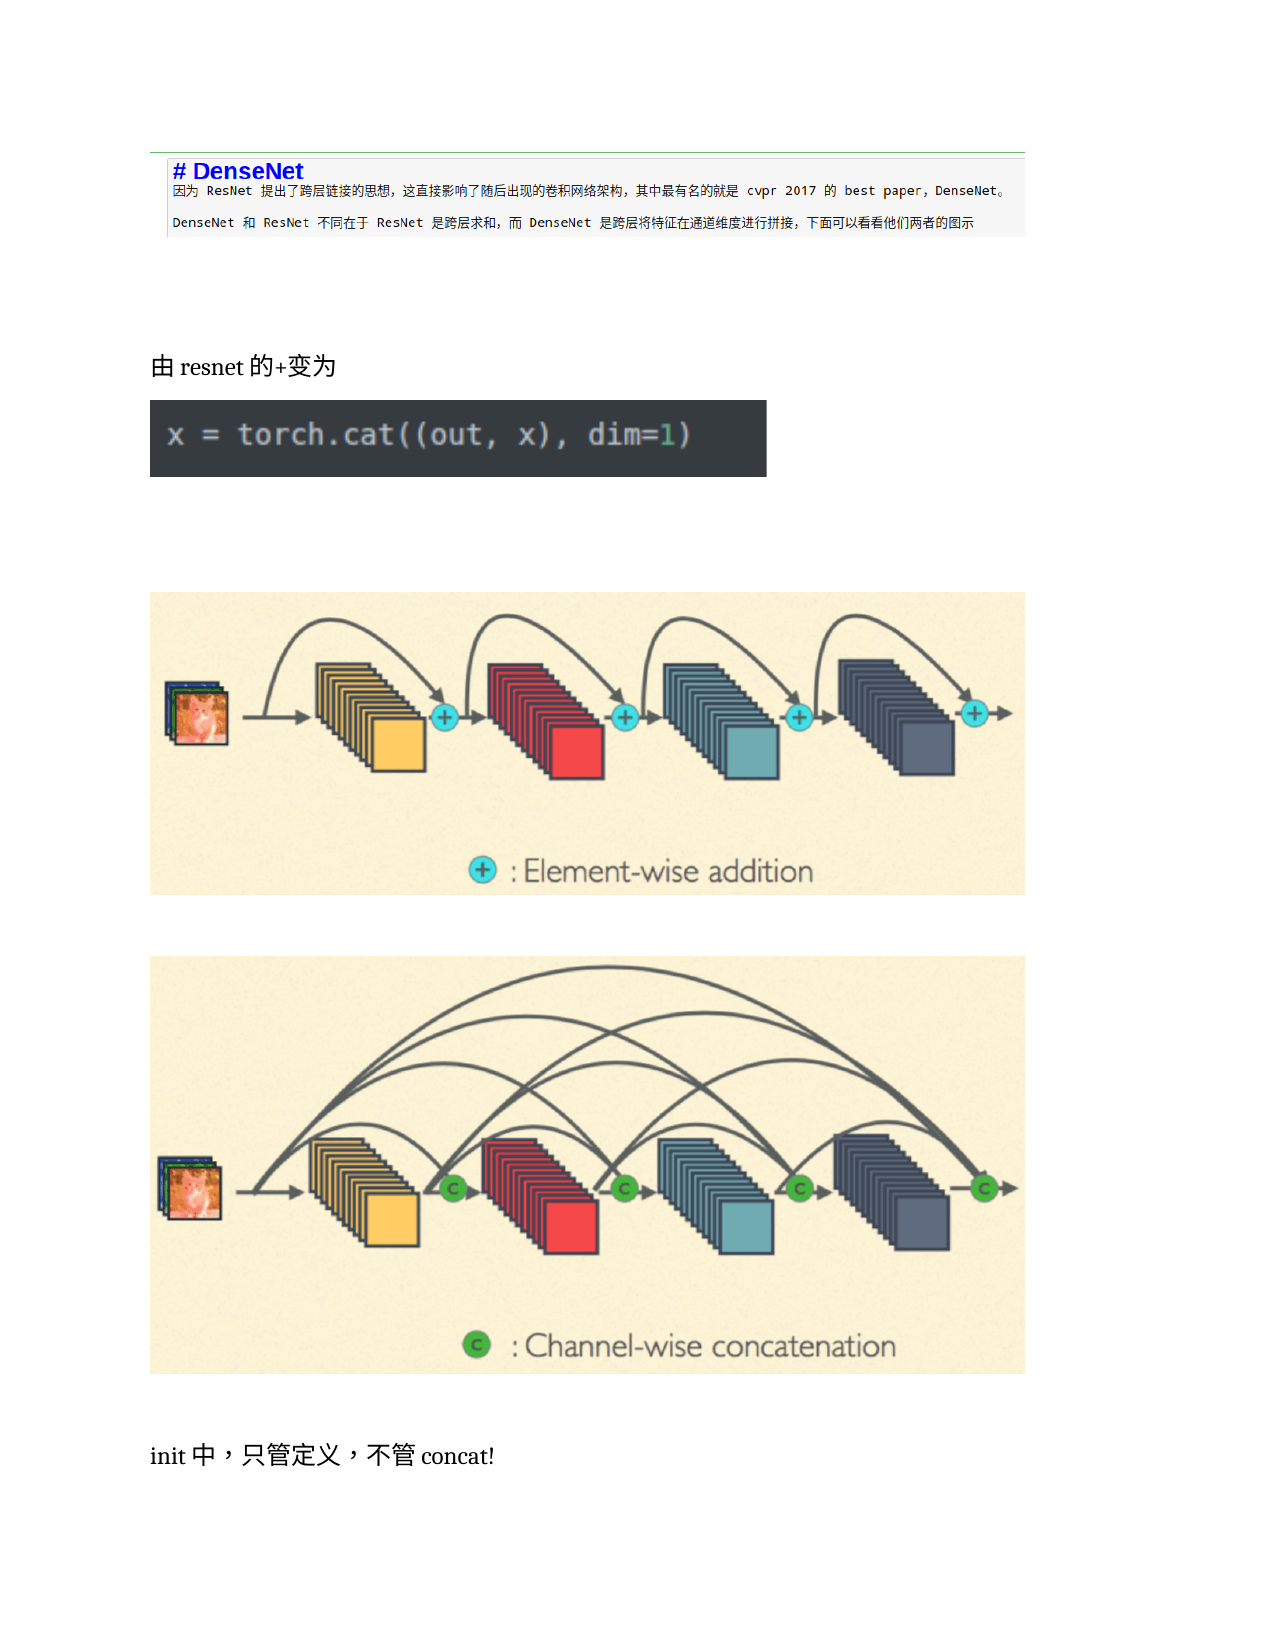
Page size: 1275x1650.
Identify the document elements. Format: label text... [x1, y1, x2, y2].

picture [150, 400, 767, 477]
text init中，只管定义，不管concat! [150, 1442, 1125, 1471]
text 由resnet的+变为 [150, 352, 1125, 381]
picture [150, 150, 1025, 237]
picture [150, 592, 1025, 895]
picture [150, 956, 1025, 1374]
